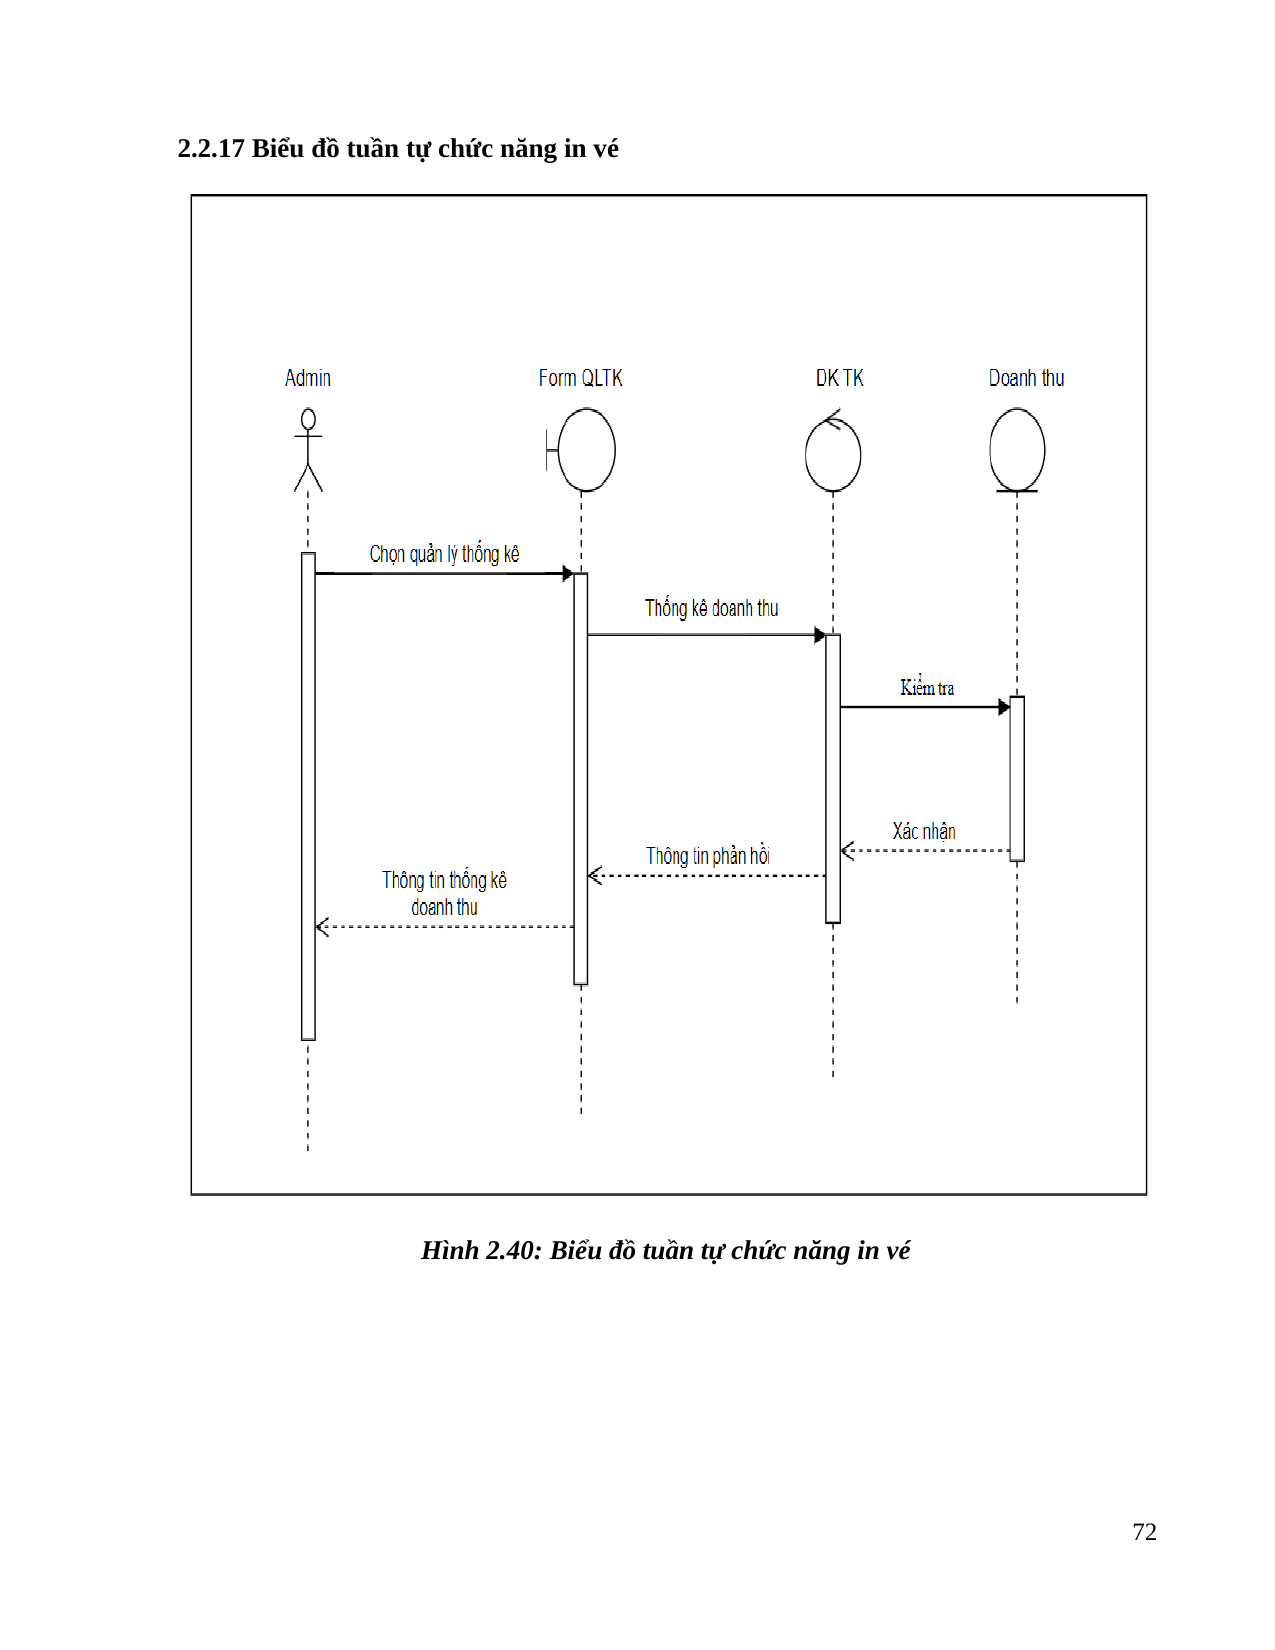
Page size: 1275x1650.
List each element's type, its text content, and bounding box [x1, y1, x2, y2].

picture [177, 179, 1157, 1219]
subtitle 2.2.17 Biểu đồ tuần tự chức năng in vé [177, 132, 1157, 164]
text Hình 2.40: Biểu đồ tuần tự chức năng in vé [177, 1234, 1157, 1265]
